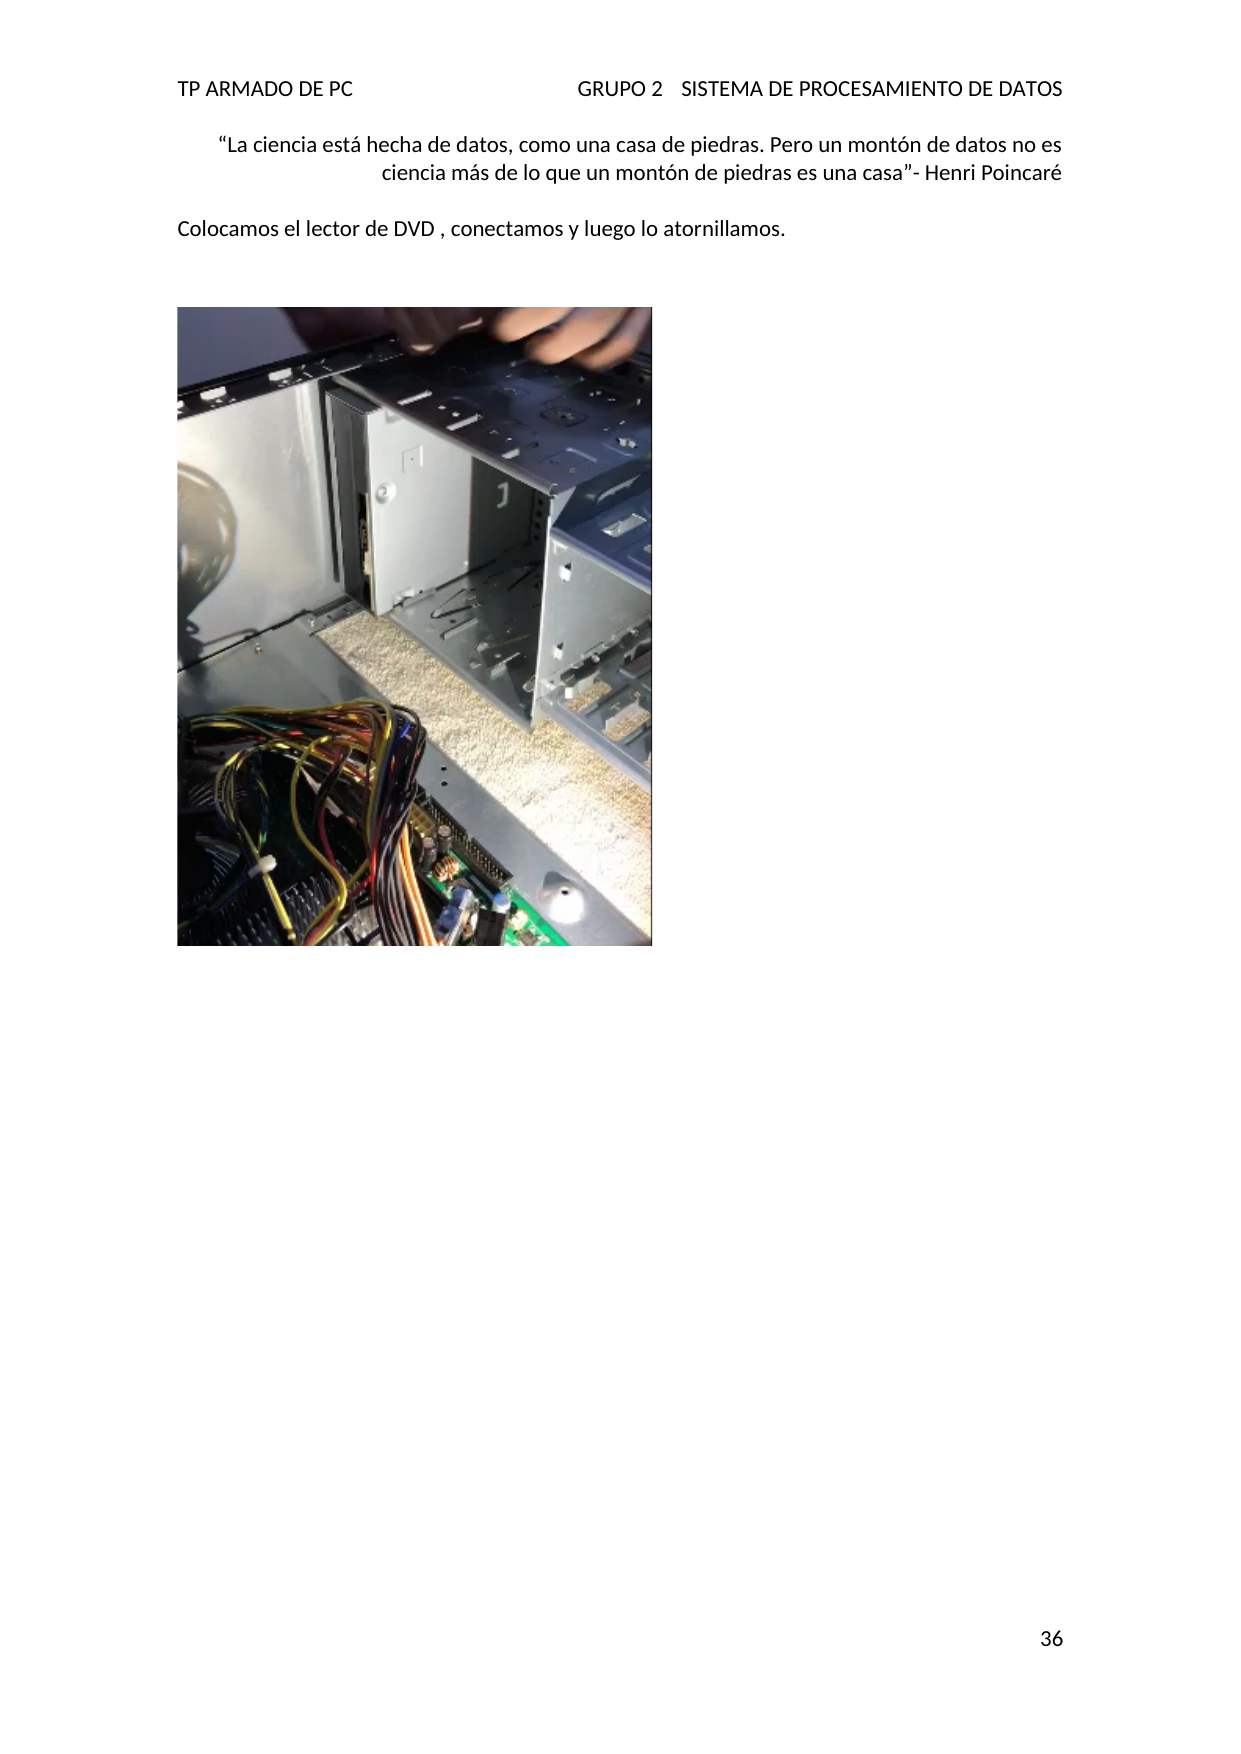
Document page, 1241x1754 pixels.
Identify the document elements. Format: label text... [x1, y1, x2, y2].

text Colocamos el lector de DVD , conectamos y luego lo atornillamos. [177, 214, 1063, 242]
picture [177, 307, 653, 946]
